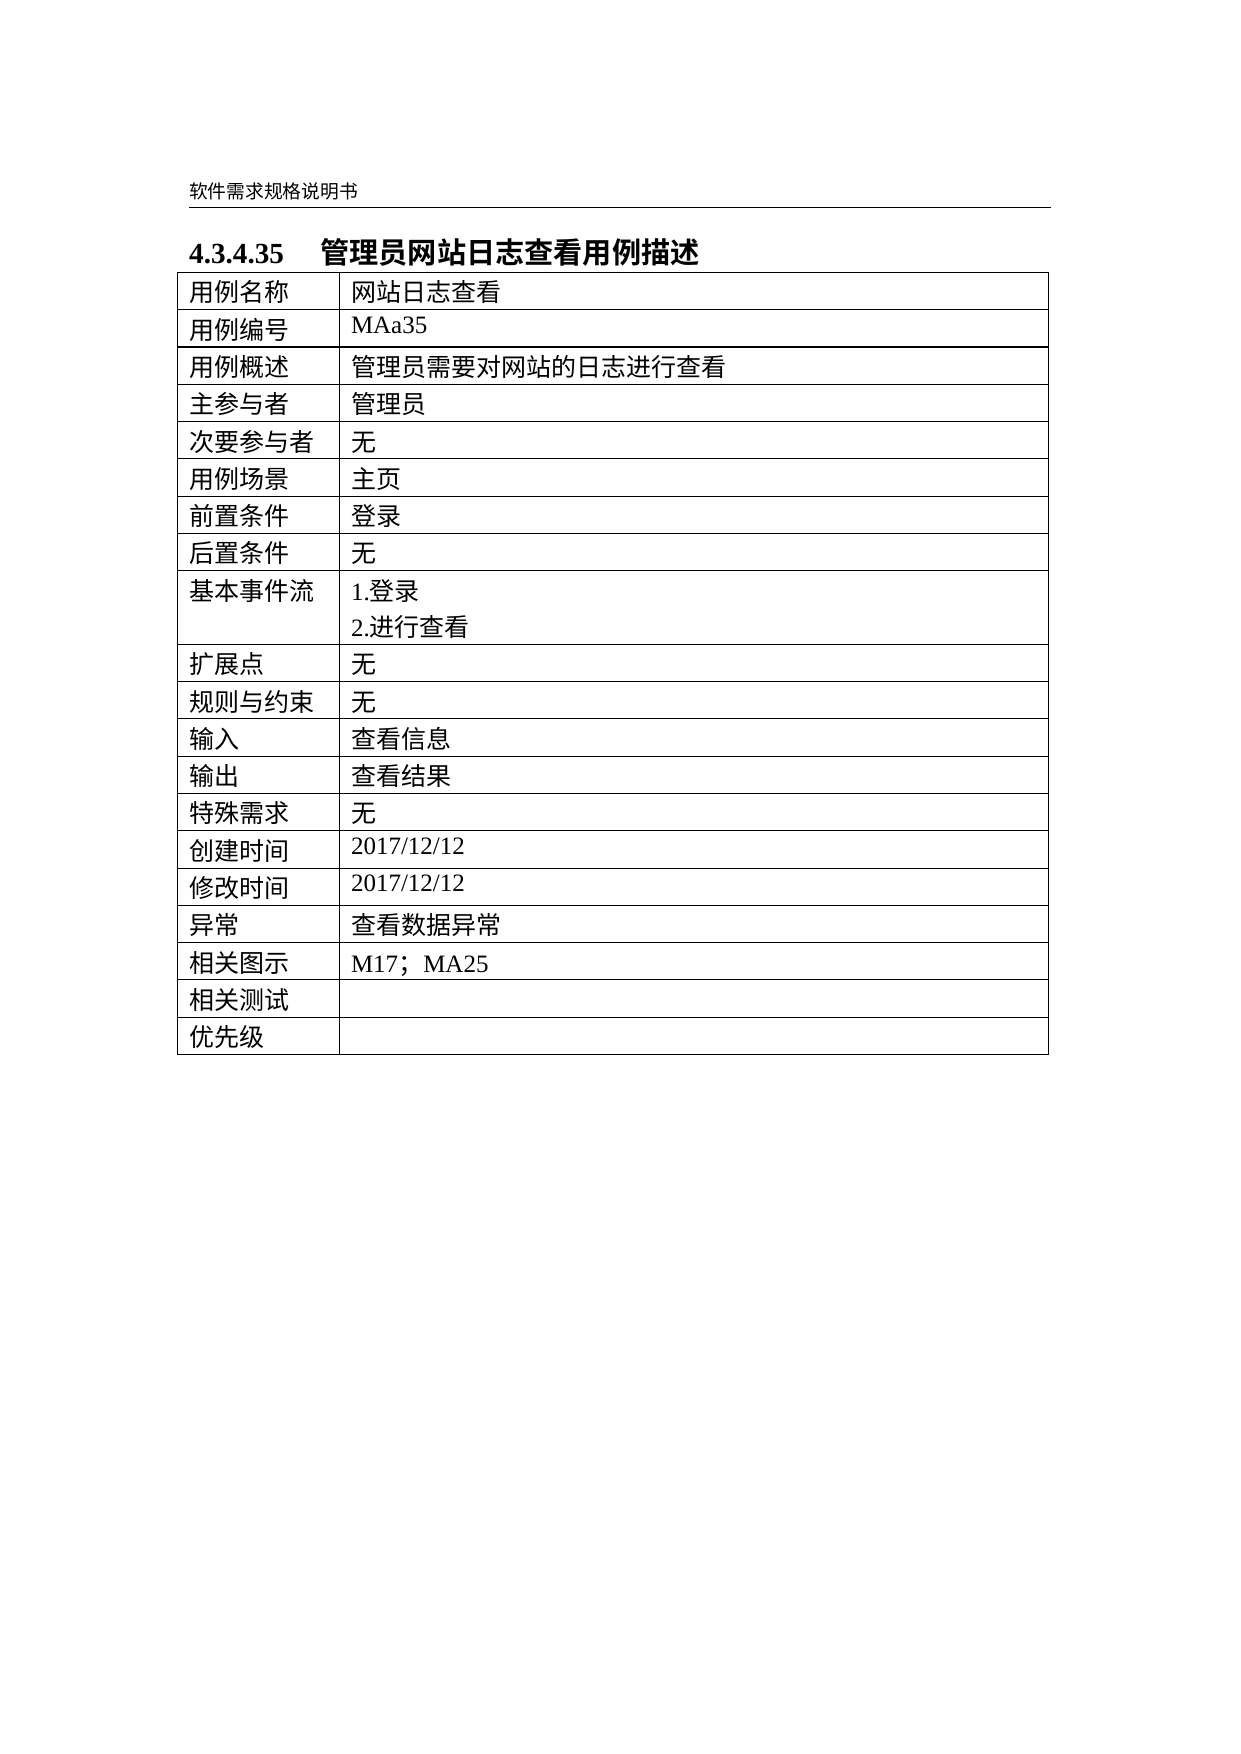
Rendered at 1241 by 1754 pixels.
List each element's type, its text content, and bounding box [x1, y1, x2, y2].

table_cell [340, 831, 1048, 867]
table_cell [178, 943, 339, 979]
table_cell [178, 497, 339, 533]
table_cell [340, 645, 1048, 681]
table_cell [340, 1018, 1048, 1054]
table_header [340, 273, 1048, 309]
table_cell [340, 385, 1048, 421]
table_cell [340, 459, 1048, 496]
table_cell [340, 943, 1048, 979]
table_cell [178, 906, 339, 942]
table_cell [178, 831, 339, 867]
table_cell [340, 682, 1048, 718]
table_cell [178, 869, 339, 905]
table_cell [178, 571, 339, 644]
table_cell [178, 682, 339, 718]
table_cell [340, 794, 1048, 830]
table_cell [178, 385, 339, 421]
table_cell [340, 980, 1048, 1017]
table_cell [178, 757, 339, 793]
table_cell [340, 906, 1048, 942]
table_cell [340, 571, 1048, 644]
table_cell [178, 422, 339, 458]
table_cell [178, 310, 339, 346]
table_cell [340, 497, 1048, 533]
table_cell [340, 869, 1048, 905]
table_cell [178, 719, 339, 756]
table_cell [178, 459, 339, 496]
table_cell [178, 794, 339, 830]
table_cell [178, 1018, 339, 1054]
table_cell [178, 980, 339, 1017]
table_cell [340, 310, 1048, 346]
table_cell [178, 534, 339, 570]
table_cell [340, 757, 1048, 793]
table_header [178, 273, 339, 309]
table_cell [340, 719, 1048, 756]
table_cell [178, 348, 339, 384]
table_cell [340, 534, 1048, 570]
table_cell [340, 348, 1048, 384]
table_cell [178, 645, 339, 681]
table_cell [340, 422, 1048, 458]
subtitle 管理员网站日志查看用例描述 [189, 229, 1051, 272]
